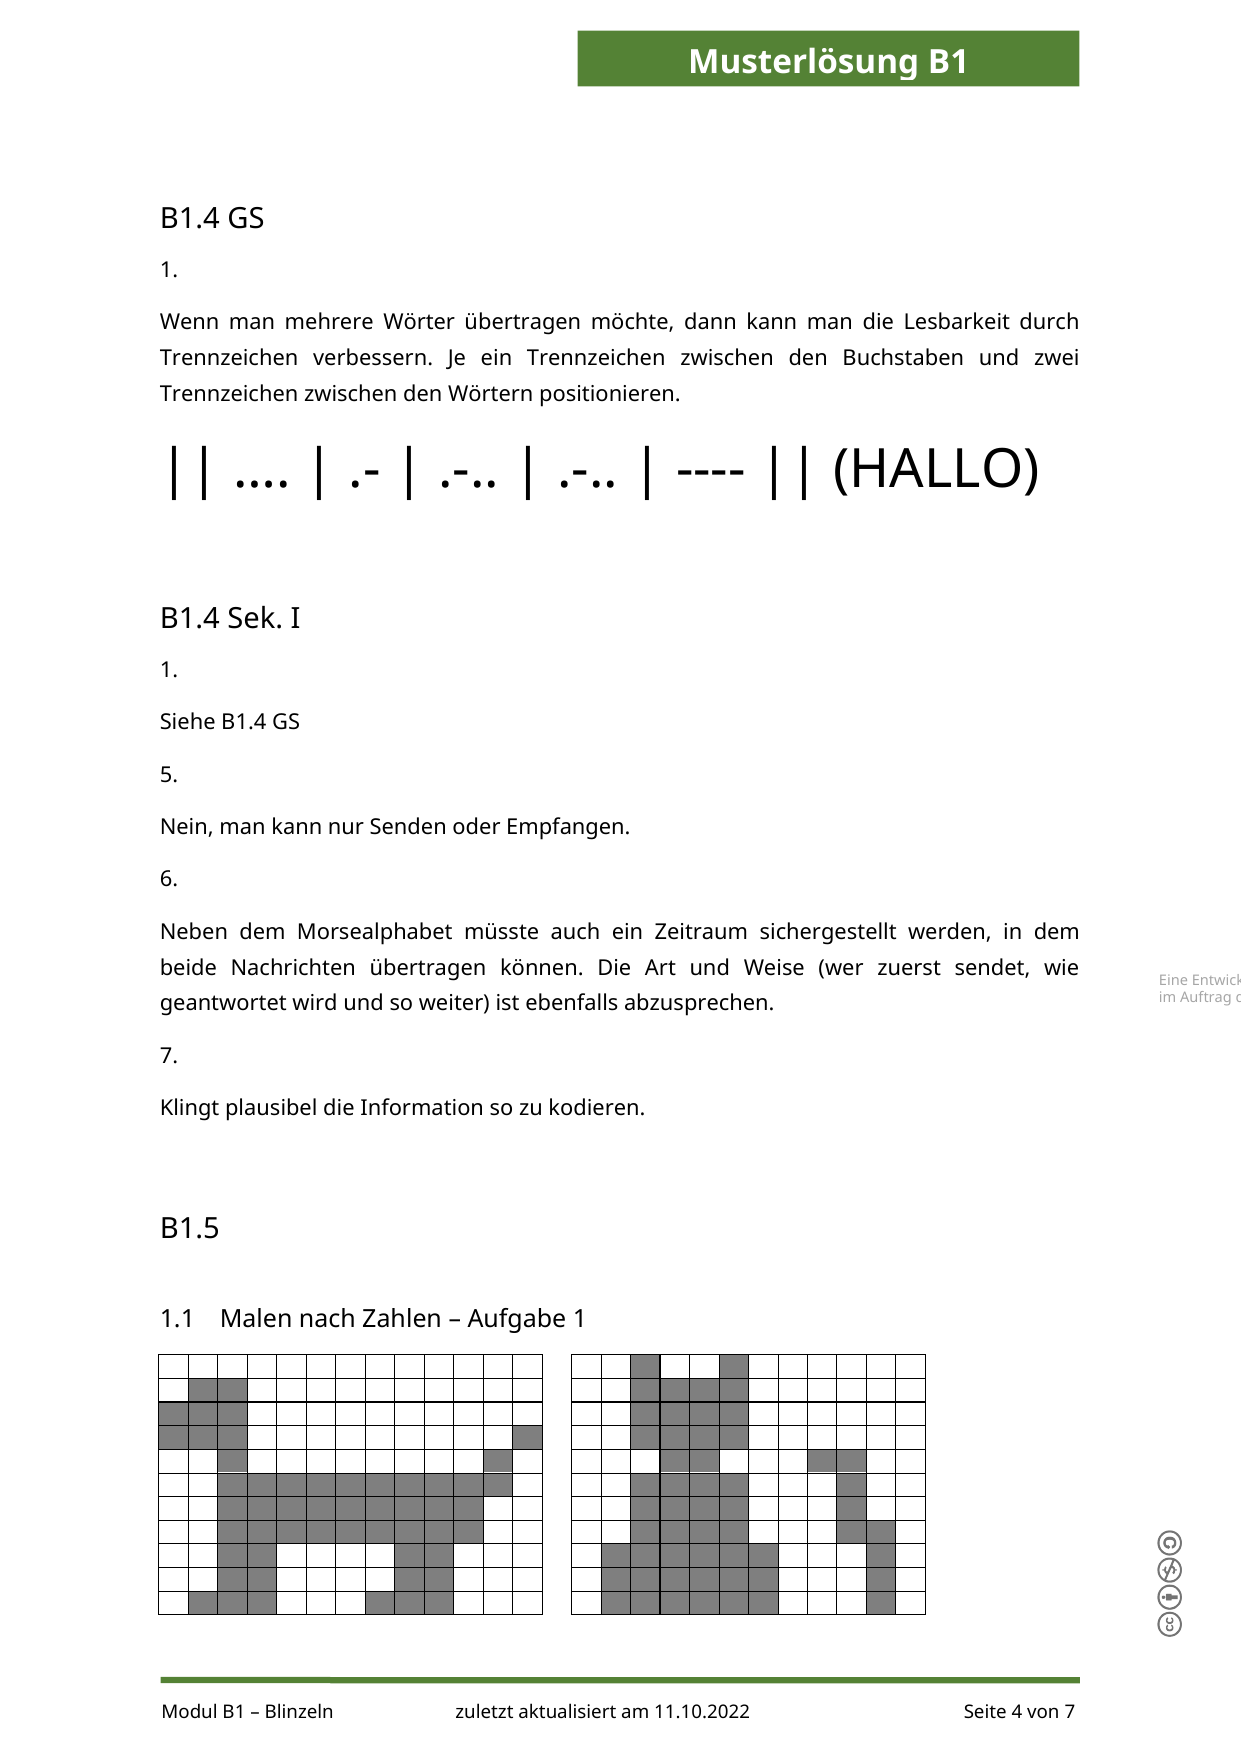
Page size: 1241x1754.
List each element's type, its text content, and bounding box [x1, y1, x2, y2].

table_cell [602, 1474, 630, 1496]
table_cell [218, 1426, 247, 1449]
table_cell [395, 1379, 424, 1401]
table_cell [720, 1403, 748, 1425]
table_cell [277, 1568, 306, 1591]
table_cell [572, 1544, 601, 1567]
table_cell [277, 1521, 306, 1543]
table_cell [484, 1403, 512, 1425]
table_cell [602, 1379, 630, 1401]
text Klingt plausibel die Information so zu kodieren. [159, 1092, 1081, 1122]
table_cell [336, 1474, 365, 1496]
table_cell [336, 1426, 365, 1449]
table_cell [808, 1379, 836, 1401]
table_cell [248, 1403, 276, 1425]
table_cell [366, 1592, 394, 1614]
table_header [189, 1355, 217, 1378]
table_header [395, 1355, 424, 1378]
table_header [484, 1355, 512, 1378]
table_header [867, 1355, 895, 1378]
subtitle B1.4 GS [159, 197, 1081, 237]
table_cell [867, 1403, 895, 1425]
table_cell [307, 1379, 335, 1401]
table_header [277, 1355, 306, 1378]
table_cell [277, 1497, 306, 1520]
table_cell [366, 1544, 394, 1567]
table_cell [808, 1403, 836, 1425]
table_cell [454, 1426, 483, 1449]
table_cell [513, 1403, 542, 1425]
table_header [366, 1355, 394, 1378]
table_cell [631, 1568, 659, 1591]
table_cell [661, 1474, 689, 1496]
table_cell [425, 1521, 453, 1543]
table_cell [661, 1592, 689, 1614]
table_cell [248, 1544, 276, 1567]
table_cell [218, 1568, 247, 1591]
table_cell [779, 1592, 807, 1614]
table_cell [690, 1403, 719, 1425]
table_cell [366, 1521, 394, 1543]
table_cell [661, 1379, 689, 1401]
table_cell [602, 1426, 630, 1449]
table_cell [572, 1497, 601, 1520]
table_cell [248, 1521, 276, 1543]
table_cell [867, 1450, 895, 1472]
table_cell [837, 1592, 866, 1614]
table_cell [454, 1592, 483, 1614]
table_cell [779, 1474, 807, 1496]
table_cell [218, 1592, 247, 1614]
table_cell [661, 1426, 689, 1449]
text Siehe B1.4 GS [159, 706, 1081, 736]
table_cell [896, 1521, 925, 1543]
table_cell [513, 1544, 542, 1567]
table_header [572, 1355, 601, 1378]
table_cell [749, 1474, 778, 1496]
table_cell [690, 1592, 719, 1614]
table_cell [749, 1450, 778, 1472]
table_cell [189, 1497, 217, 1520]
table_cell [366, 1426, 394, 1449]
table_cell [867, 1379, 895, 1401]
table_cell [484, 1497, 512, 1520]
table_cell [248, 1379, 276, 1401]
table_cell [218, 1474, 247, 1496]
table_cell [779, 1568, 807, 1591]
table_cell [690, 1450, 719, 1472]
text 5. [159, 759, 1081, 788]
table_cell [808, 1568, 836, 1591]
table_header [513, 1355, 542, 1378]
table_cell [572, 1592, 601, 1614]
table_cell [425, 1497, 453, 1520]
table_cell [720, 1450, 748, 1472]
table_cell [896, 1497, 925, 1520]
table_cell [631, 1544, 659, 1567]
table_cell [779, 1497, 807, 1520]
table_cell [454, 1403, 483, 1425]
table_cell [720, 1497, 748, 1520]
table_cell [749, 1426, 778, 1449]
text 6. [159, 863, 1081, 893]
table_cell [189, 1521, 217, 1543]
table_cell [366, 1379, 394, 1401]
table_cell [218, 1403, 247, 1425]
table_cell [896, 1450, 925, 1472]
table_cell [395, 1450, 424, 1472]
table_cell [425, 1592, 453, 1614]
table_cell [720, 1474, 748, 1496]
table_cell [837, 1568, 866, 1591]
table_cell [277, 1592, 306, 1614]
table_cell [690, 1544, 719, 1567]
table_cell [896, 1426, 925, 1449]
table_cell [484, 1450, 512, 1472]
table_cell [837, 1474, 866, 1496]
table_cell [631, 1426, 659, 1449]
table_cell [484, 1474, 512, 1496]
table_cell [159, 1426, 188, 1449]
table_cell [572, 1450, 601, 1472]
table_cell [513, 1497, 542, 1520]
table_cell [425, 1450, 453, 1472]
table_cell [631, 1497, 659, 1520]
table_cell [867, 1426, 895, 1449]
table_cell [867, 1521, 895, 1543]
table_cell [484, 1592, 512, 1614]
table_cell [661, 1497, 689, 1520]
table_cell [896, 1592, 925, 1614]
table_cell [395, 1568, 424, 1591]
table_cell [277, 1450, 306, 1472]
table_cell [336, 1379, 365, 1401]
table_cell [454, 1379, 483, 1401]
table_cell [395, 1474, 424, 1496]
table_cell [425, 1403, 453, 1425]
table_cell [572, 1568, 601, 1591]
table_header [454, 1355, 483, 1378]
table_cell [661, 1544, 689, 1567]
table_cell [572, 1426, 601, 1449]
table_cell [484, 1521, 512, 1543]
table_cell [808, 1544, 836, 1567]
table_cell [867, 1568, 895, 1591]
table_cell [690, 1521, 719, 1543]
table_cell [837, 1521, 866, 1543]
table_cell [189, 1426, 217, 1449]
table_cell [336, 1568, 365, 1591]
table_cell [631, 1379, 659, 1401]
table_cell [159, 1450, 188, 1472]
table_cell [749, 1403, 778, 1425]
table_cell [602, 1450, 630, 1472]
table_cell [513, 1426, 542, 1449]
table_cell [661, 1403, 689, 1425]
table_cell [484, 1568, 512, 1591]
table_cell [720, 1544, 748, 1567]
table_cell [366, 1568, 394, 1591]
table_cell [896, 1403, 925, 1425]
table_cell [749, 1497, 778, 1520]
table_cell [189, 1379, 217, 1401]
table_cell [631, 1521, 659, 1543]
table_cell [808, 1450, 836, 1472]
text || …. | .- | .-.. | .-.. | ---- || (HALLO) [159, 430, 1081, 504]
table_cell [307, 1426, 335, 1449]
table_cell [395, 1544, 424, 1567]
table_cell [837, 1544, 866, 1567]
table_cell [631, 1474, 659, 1496]
table_cell [779, 1426, 807, 1449]
table_cell [454, 1544, 483, 1567]
table_cell [395, 1592, 424, 1614]
table_cell [189, 1450, 217, 1472]
table_cell [277, 1379, 306, 1401]
table_cell [336, 1403, 365, 1425]
table_cell [454, 1521, 483, 1543]
table_header [837, 1355, 866, 1378]
table_cell [336, 1521, 365, 1543]
subtitle Malen nach Zahlen – Aufgabe 1 [159, 1301, 1081, 1335]
table_cell [837, 1497, 866, 1520]
table_header [808, 1355, 836, 1378]
table_cell [779, 1450, 807, 1472]
table_cell [749, 1379, 778, 1401]
table_cell [307, 1474, 335, 1496]
table_cell [336, 1497, 365, 1520]
table_cell [808, 1474, 836, 1496]
table_header [896, 1355, 925, 1378]
table_cell [896, 1544, 925, 1567]
table_cell [867, 1592, 895, 1614]
table_cell [425, 1544, 453, 1567]
table_cell [779, 1403, 807, 1425]
table_cell [454, 1474, 483, 1496]
table_cell [690, 1568, 719, 1591]
table_cell [218, 1521, 247, 1543]
table_cell [454, 1568, 483, 1591]
table_cell [395, 1497, 424, 1520]
table_cell [336, 1592, 365, 1614]
table_cell [513, 1379, 542, 1401]
table_cell [749, 1521, 778, 1543]
table_cell [690, 1474, 719, 1496]
table_cell [336, 1450, 365, 1472]
table_cell [277, 1426, 306, 1449]
table_cell [808, 1521, 836, 1543]
table_cell [513, 1450, 542, 1472]
table_cell [602, 1521, 630, 1543]
table_header [661, 1355, 689, 1378]
table_cell [366, 1450, 394, 1472]
table_cell [218, 1544, 247, 1567]
table_cell [661, 1450, 689, 1472]
table_cell [867, 1497, 895, 1520]
table_cell [248, 1568, 276, 1591]
text Wenn man mehrere Wörter übertragen möchte, dann kann man die Lesbarkeit durch Trennzeichen verbessern. Je ein Trennzeichen zwischen den Buchstaben und zwei Trennzeichen zwischen den Wörtern positionieren. [159, 306, 1081, 407]
table_cell [425, 1379, 453, 1401]
subtitle B1.5 [159, 1207, 1081, 1247]
table_cell [808, 1497, 836, 1520]
table_cell [631, 1403, 659, 1425]
table_cell [307, 1403, 335, 1425]
table_cell [896, 1568, 925, 1591]
table_cell [159, 1568, 188, 1591]
table_cell [248, 1426, 276, 1449]
table_cell [661, 1568, 689, 1591]
table_cell [690, 1379, 719, 1401]
table_cell [159, 1521, 188, 1543]
table_cell [159, 1379, 188, 1401]
table_cell [808, 1426, 836, 1449]
table_cell [454, 1450, 483, 1472]
table_cell [602, 1568, 630, 1591]
table_cell [484, 1426, 512, 1449]
table_cell [159, 1497, 188, 1520]
table_cell [425, 1568, 453, 1591]
table_cell [867, 1544, 895, 1567]
table_cell [366, 1403, 394, 1425]
table_cell [602, 1497, 630, 1520]
table_cell [307, 1521, 335, 1543]
table_cell [484, 1379, 512, 1401]
table_cell [307, 1497, 335, 1520]
table_cell [248, 1497, 276, 1520]
table_cell [720, 1426, 748, 1449]
table_cell [277, 1403, 306, 1425]
table_cell [837, 1450, 866, 1472]
table_cell [779, 1521, 807, 1543]
table_cell [395, 1403, 424, 1425]
table_cell [631, 1450, 659, 1472]
table_cell [277, 1544, 306, 1567]
text Nein, man kann nur Senden oder Empfangen. [159, 811, 1081, 841]
table_header [336, 1355, 365, 1378]
table_cell [218, 1450, 247, 1472]
table_header [690, 1355, 719, 1378]
table_cell [749, 1568, 778, 1591]
table_cell [454, 1497, 483, 1520]
text 7. [159, 1040, 1081, 1069]
table_cell [690, 1426, 719, 1449]
table_cell [159, 1403, 188, 1425]
table_cell [779, 1544, 807, 1567]
table_cell [513, 1474, 542, 1496]
table_cell [159, 1592, 188, 1614]
table_cell [690, 1497, 719, 1520]
text 1. [159, 654, 1081, 684]
table_header [602, 1355, 630, 1378]
table_cell [602, 1592, 630, 1614]
table_cell [189, 1474, 217, 1496]
table_cell [307, 1592, 335, 1614]
table_cell [189, 1403, 217, 1425]
table_cell [248, 1474, 276, 1496]
table_cell [572, 1474, 601, 1496]
table_header [631, 1355, 659, 1378]
table_cell [896, 1379, 925, 1401]
table_cell [189, 1592, 217, 1614]
table_cell [631, 1592, 659, 1614]
table_cell [425, 1426, 453, 1449]
table_cell [395, 1426, 424, 1449]
table_cell [189, 1568, 217, 1591]
table_header [749, 1355, 778, 1378]
subtitle B1.4 Sek. I [159, 597, 1081, 637]
table_cell [159, 1544, 188, 1567]
table_cell [513, 1568, 542, 1591]
table_cell [513, 1521, 542, 1543]
table_header [248, 1355, 276, 1378]
table_cell [837, 1426, 866, 1449]
table_cell [867, 1474, 895, 1496]
table_cell [720, 1521, 748, 1543]
table_header [307, 1355, 335, 1378]
table_header [159, 1355, 188, 1378]
table_cell [307, 1544, 335, 1567]
table_header [720, 1355, 748, 1378]
table_cell [277, 1474, 306, 1496]
table_cell [484, 1544, 512, 1567]
text 1. [159, 254, 1081, 283]
table_header [779, 1355, 807, 1378]
table_cell [336, 1544, 365, 1567]
table_cell [513, 1592, 542, 1614]
table_cell [749, 1592, 778, 1614]
table_cell [307, 1568, 335, 1591]
table_cell [720, 1379, 748, 1401]
table_cell [159, 1474, 188, 1496]
text Neben dem Morsealphabet müsste auch ein Zeitraum sichergestellt werden, in dem beide Nachrichten übertragen können. Die Art und Weise (wer zuerst sendet, wie geantwortet wird und so weiter) ist ebenfalls abzusprechen. [159, 916, 1081, 1017]
table_cell [720, 1592, 748, 1614]
table_cell [572, 1379, 601, 1401]
table_cell [896, 1474, 925, 1496]
table_cell [366, 1474, 394, 1496]
table_cell [749, 1544, 778, 1567]
table_cell [248, 1450, 276, 1472]
table_header [543, 1354, 571, 1614]
table_cell [661, 1521, 689, 1543]
table_cell [837, 1403, 866, 1425]
table_cell [218, 1497, 247, 1520]
table_cell [808, 1592, 836, 1614]
table_cell [248, 1592, 276, 1614]
table_cell [307, 1450, 335, 1472]
table_cell [395, 1521, 424, 1543]
table_cell [602, 1544, 630, 1567]
table_header [425, 1355, 453, 1378]
table_cell [425, 1474, 453, 1496]
table_header [218, 1355, 247, 1378]
table_cell [366, 1497, 394, 1520]
table_cell [779, 1379, 807, 1401]
table_cell [837, 1379, 866, 1401]
table_cell [602, 1403, 630, 1425]
table_cell [189, 1544, 217, 1567]
table_cell [572, 1521, 601, 1543]
table_cell [572, 1403, 601, 1425]
table_cell [720, 1568, 748, 1591]
table_cell [218, 1379, 247, 1401]
